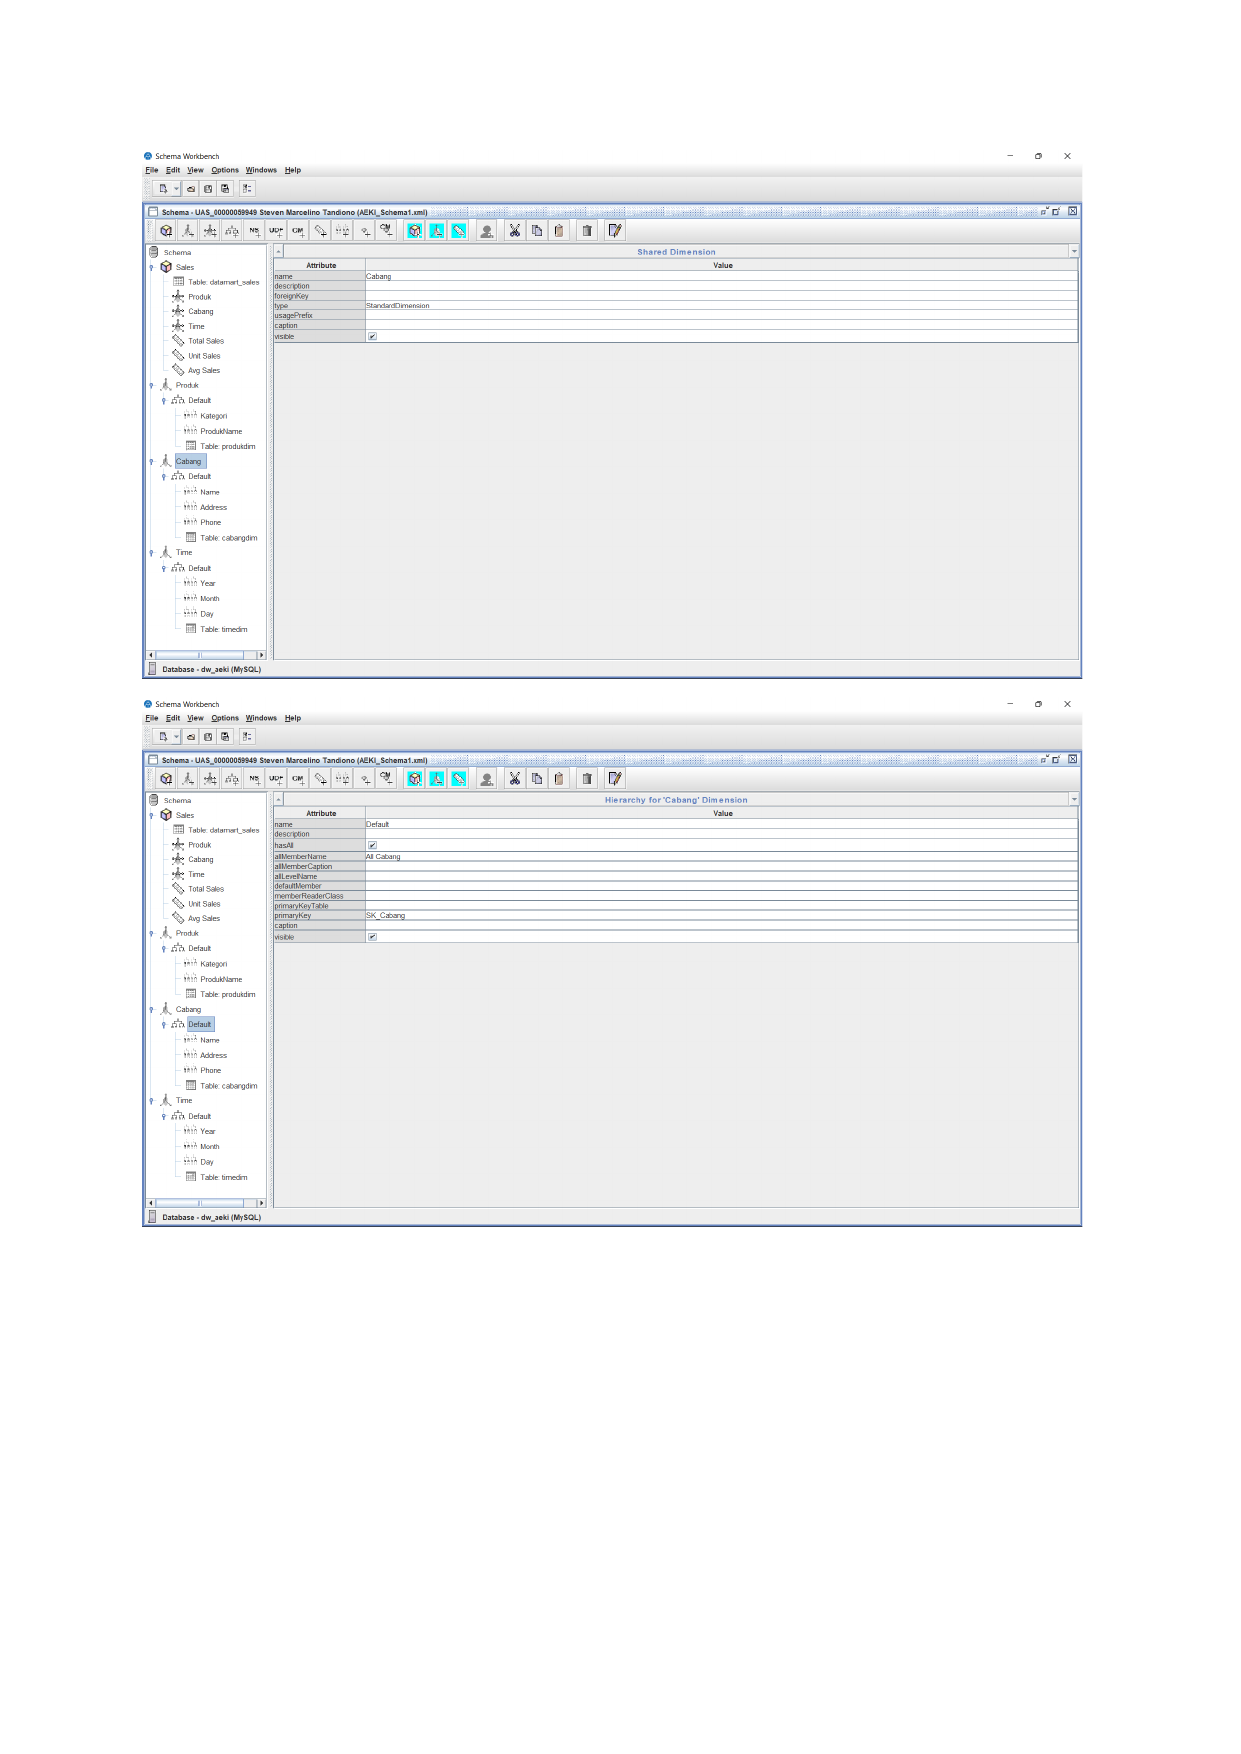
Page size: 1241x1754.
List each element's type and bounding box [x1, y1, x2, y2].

picture [142, 150, 1083, 679]
picture [142, 697, 1083, 1227]
